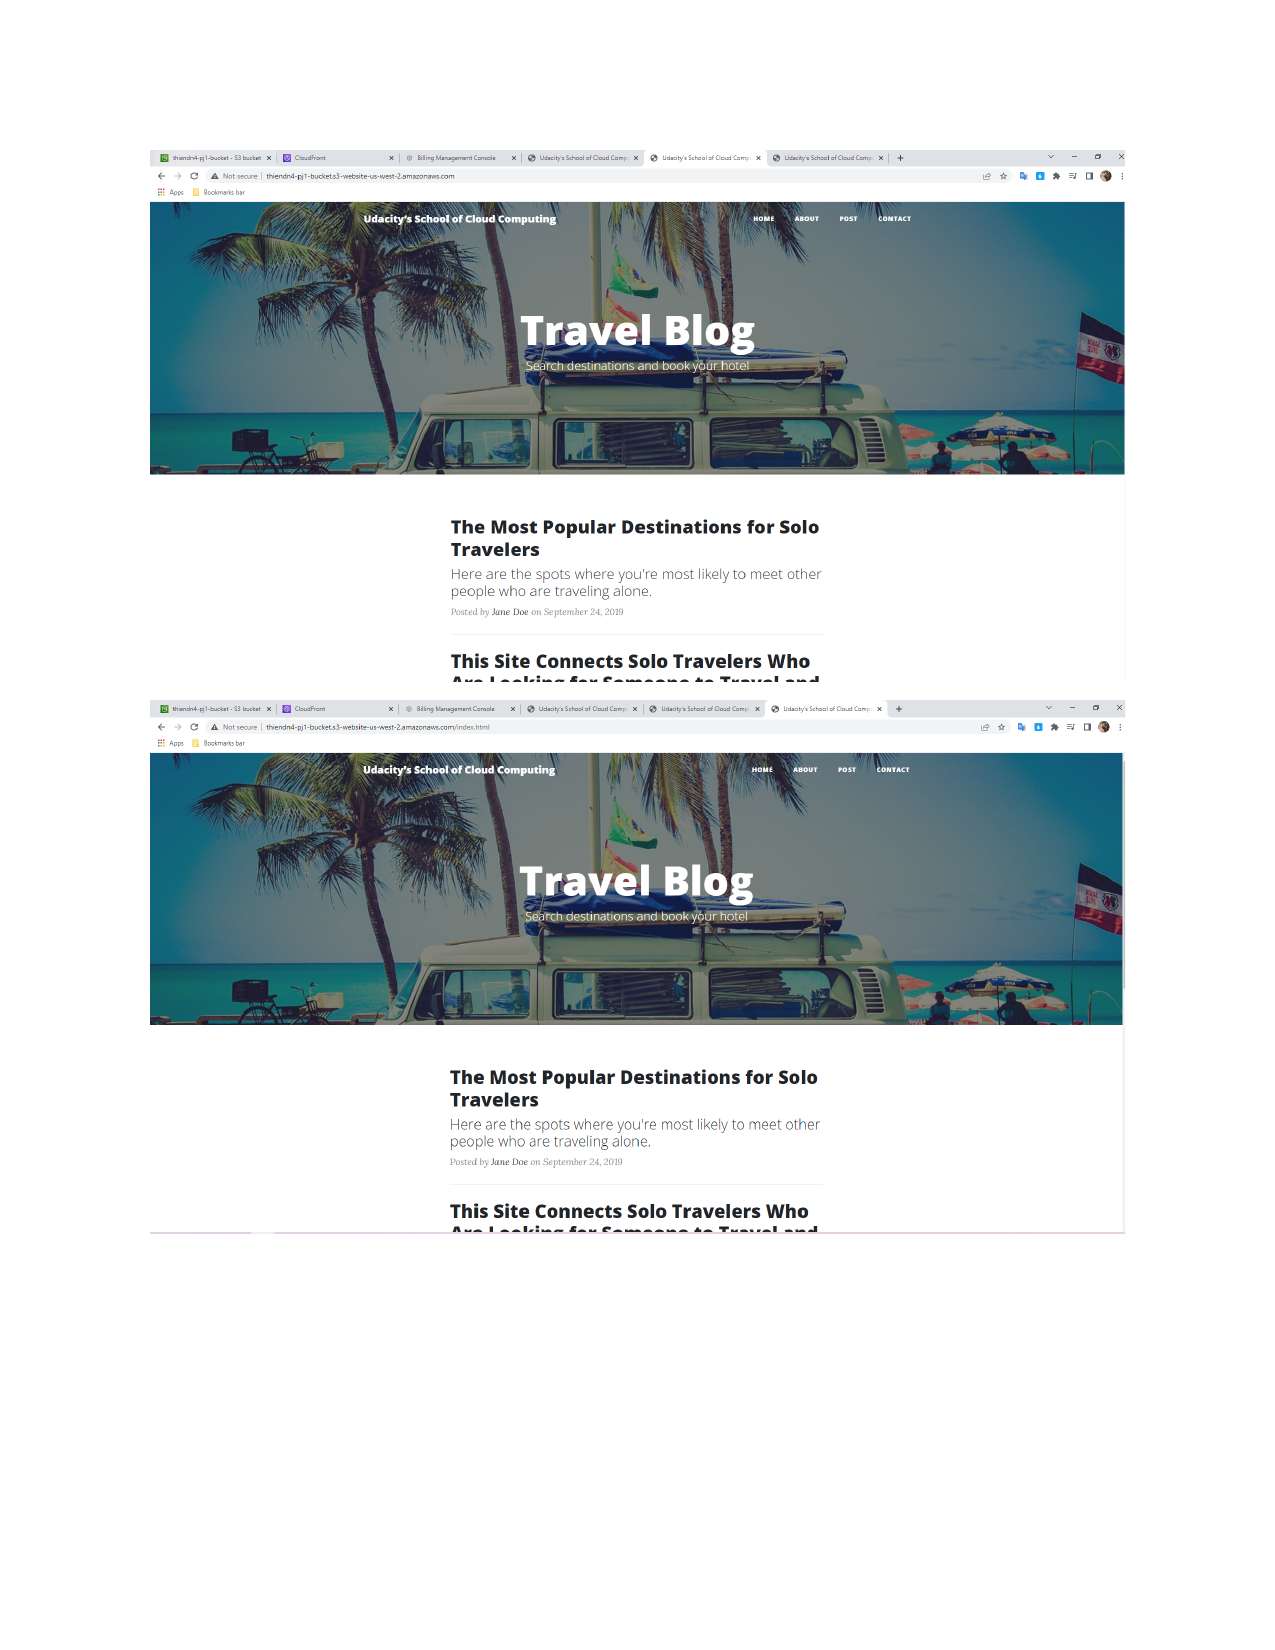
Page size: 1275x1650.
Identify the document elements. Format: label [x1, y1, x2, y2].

picture [150, 150, 1125, 682]
picture [150, 700, 1125, 1234]
